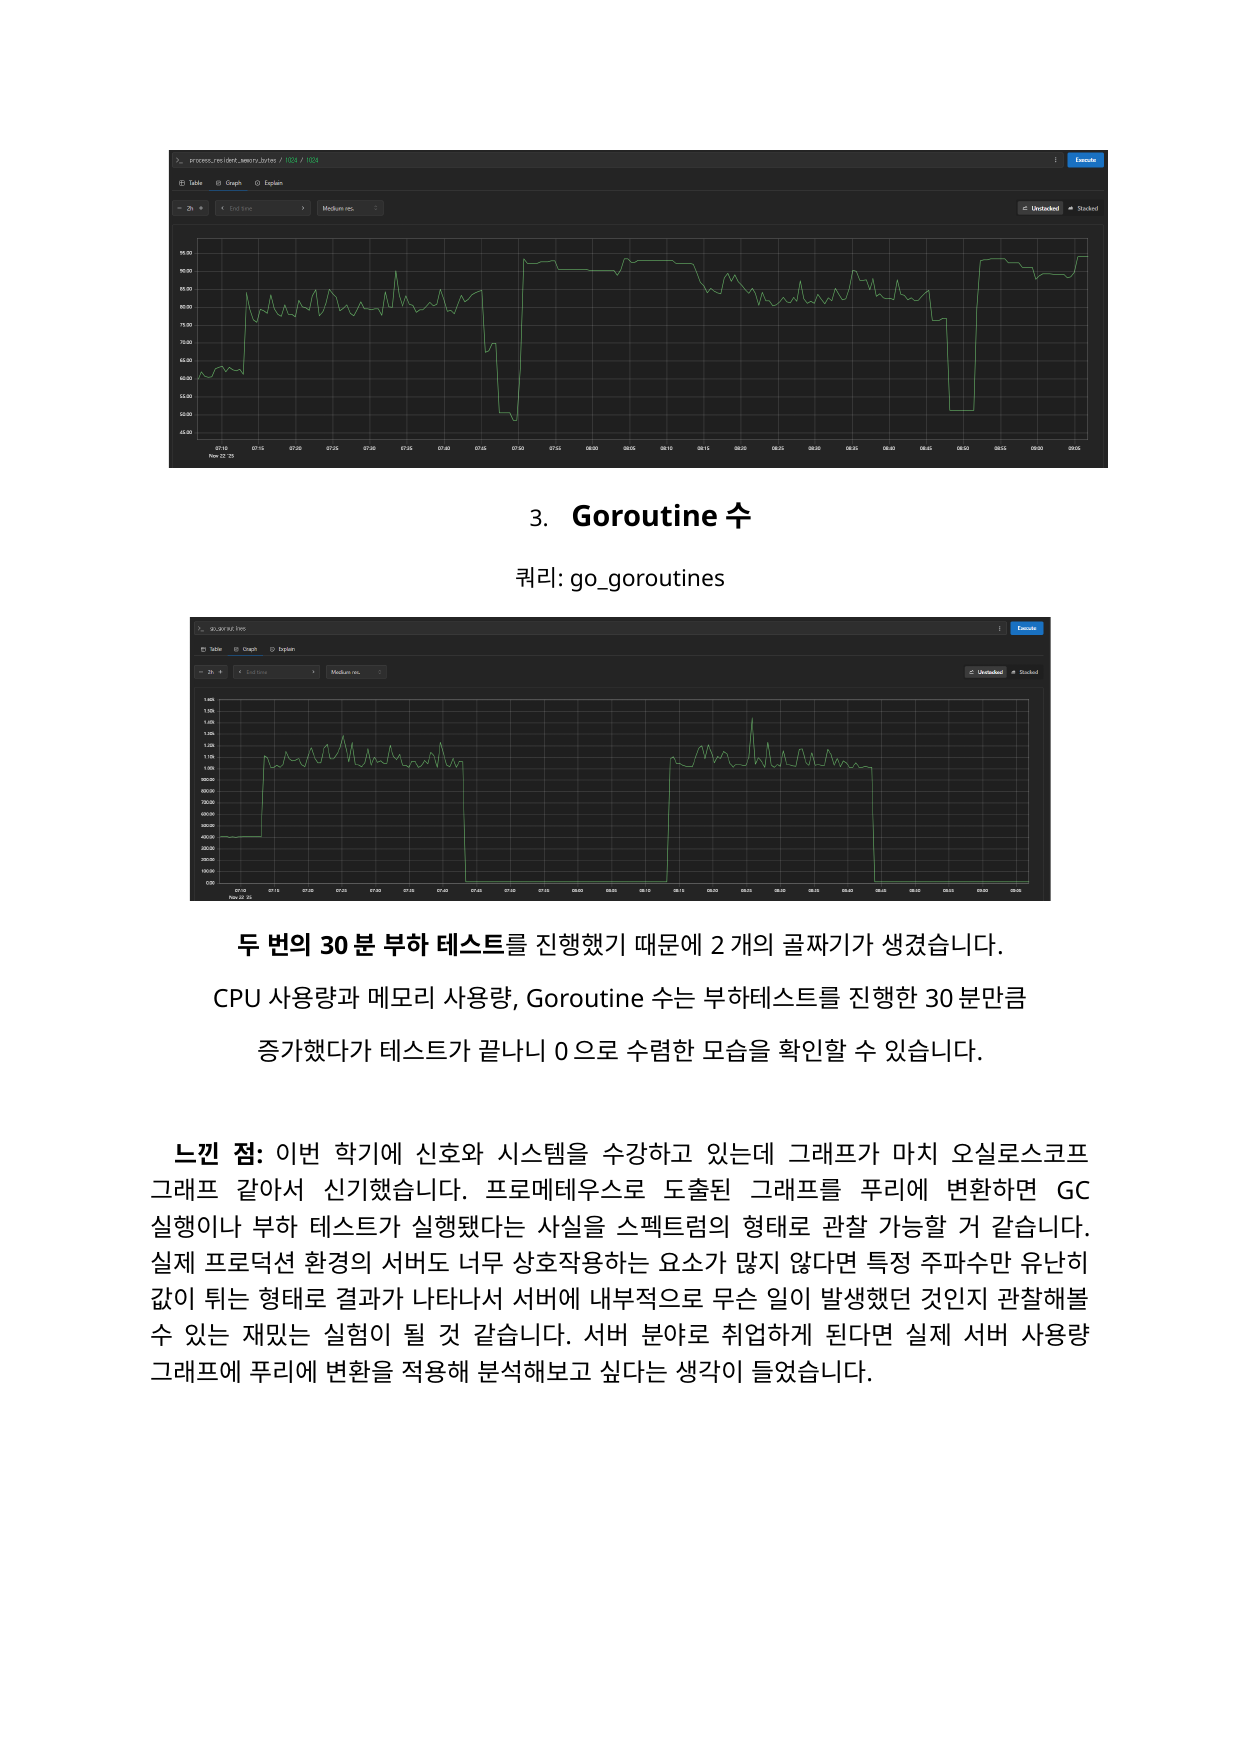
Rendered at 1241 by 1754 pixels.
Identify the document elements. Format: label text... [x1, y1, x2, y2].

text 쿼리: go_goroutines [150, 559, 1090, 593]
text 증가했다가 테스트가 끝나니 0으로 수렴한 모습을 확인할 수 있습니다. [150, 1031, 1090, 1067]
text 느낀 점: 이번 학기에 신호와 시스템을 수강하고 있는데 그래프가 마치 오실로스코프 그래프 같아서 신기했습니다. 프로메테우스로 도출된 그래프를 푸리에 변환하면 GC 실행이나 부하 테스트가 실행됐다는 사실을 스펙트럼의 형태로 관찰 가능할 거 같습니다. 실제 프로덕션 환경의 서버도 너무 상호작용하는 요소가 많지 않다면 특정 주파수만 유난히 값이 튀는 형태로 결과가 나타나서 서버에 내부적으로 무슨 일이 발생했던 것인지 관찰해볼 수 있는 재밌는 실험이 될 것 같습니다. 서버 분야로 취업하게 된다면 실제 서버 사용량 그래프에 푸리에 변환을 적용해 분석해보고 싶다는 생각이 들었습니다. [150, 1134, 1090, 1419]
list Goroutine 수 [192, 492, 1090, 534]
text CPU 사용량과 메모리 사용량, Goroutine 수는 부하테스트를 진행한 30분만큼 [150, 978, 1090, 1014]
text 두 번의 30분 부하 테스트를 진행했기 때문에 2개의 골짜기가 생겼습니다. [150, 925, 1090, 961]
